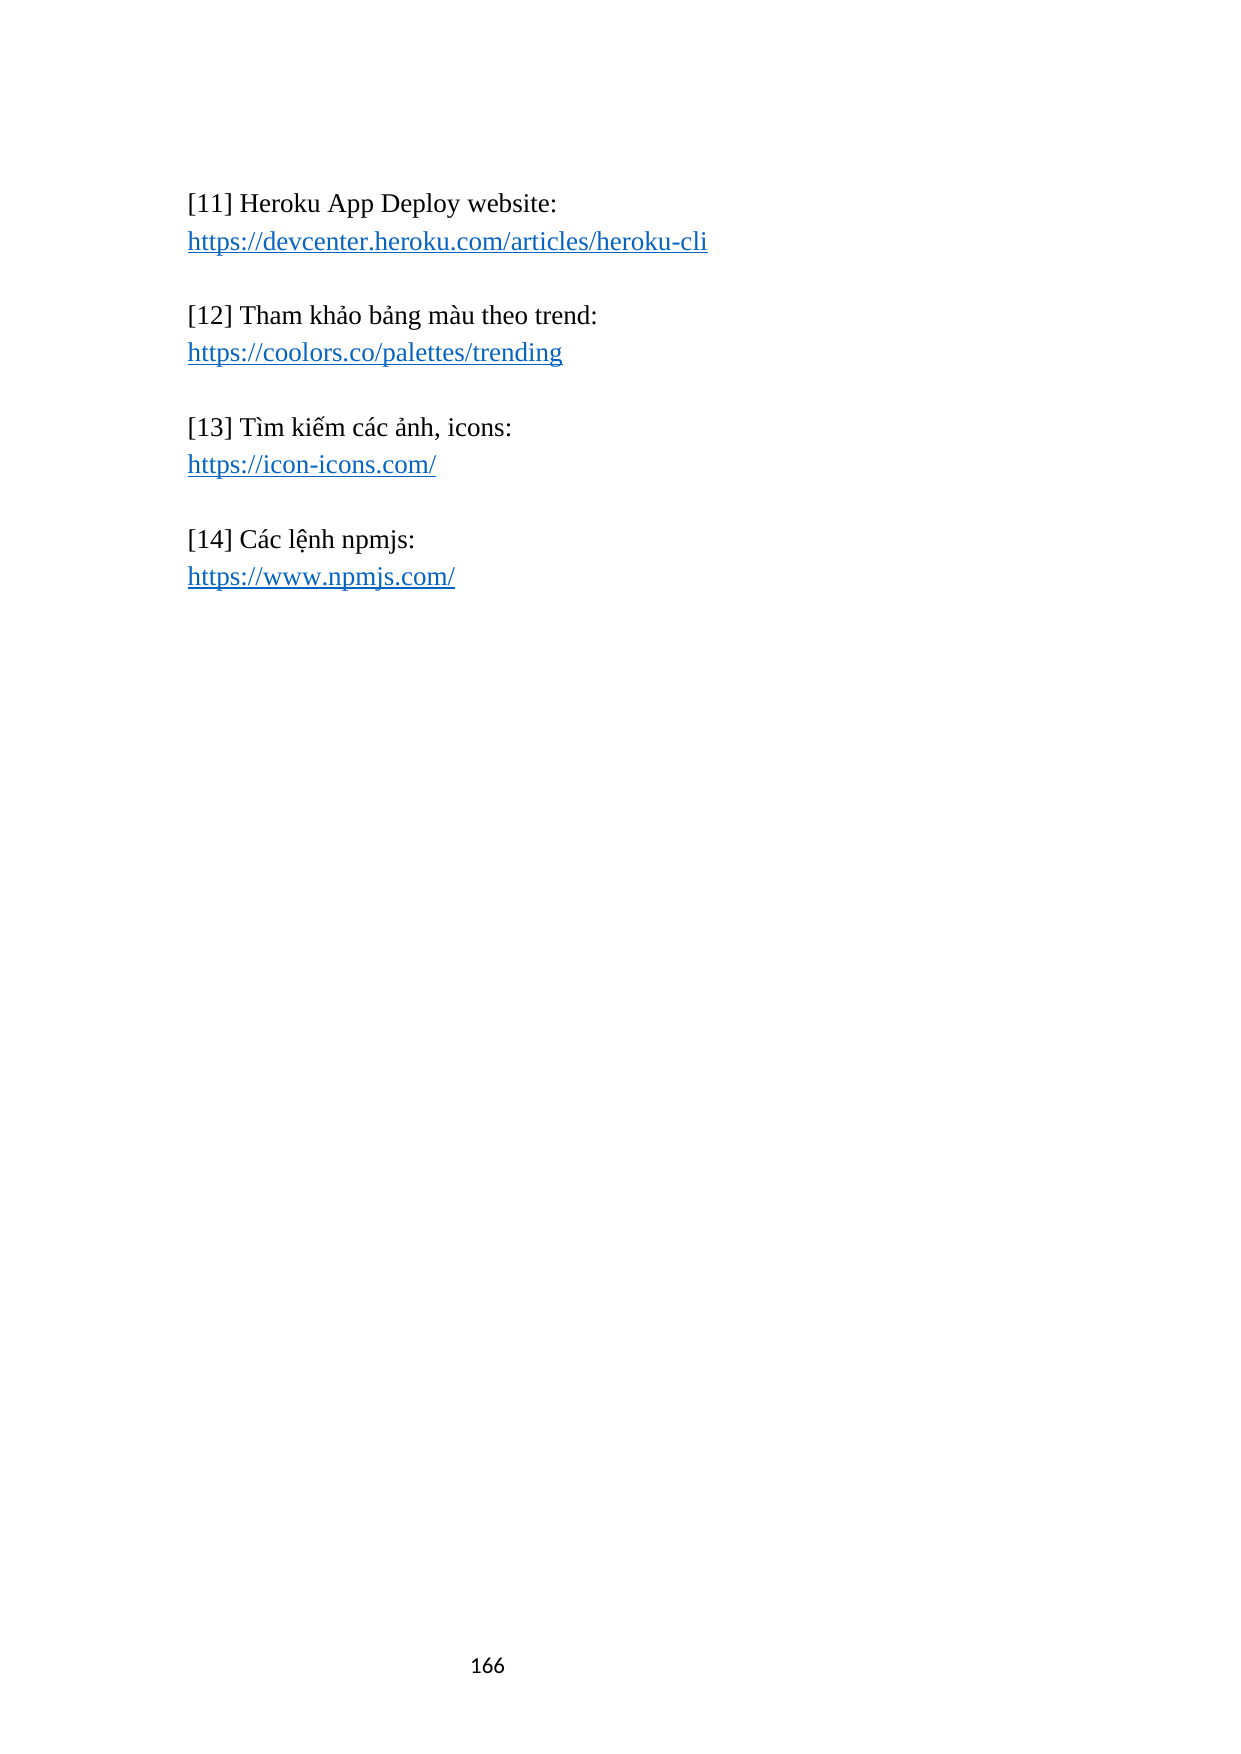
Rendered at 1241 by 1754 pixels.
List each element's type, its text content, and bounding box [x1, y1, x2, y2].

text https://www.npmjs.com/ [187, 560, 1053, 591]
text https://icon-icons.com/ [187, 448, 1053, 479]
list Tìm kiếm các ảnh, icons: [187, 411, 1053, 442]
list Heroku App Deploy website: [187, 187, 1053, 218]
list Các lệnh npmjs: [187, 523, 1053, 554]
text https://coolors.co/palettes/trending [187, 336, 1053, 368]
list Tham khảo bảng màu theo trend: [187, 299, 1053, 330]
text https://devcenter.heroku.com/articles/heroku-cli [187, 224, 1053, 256]
